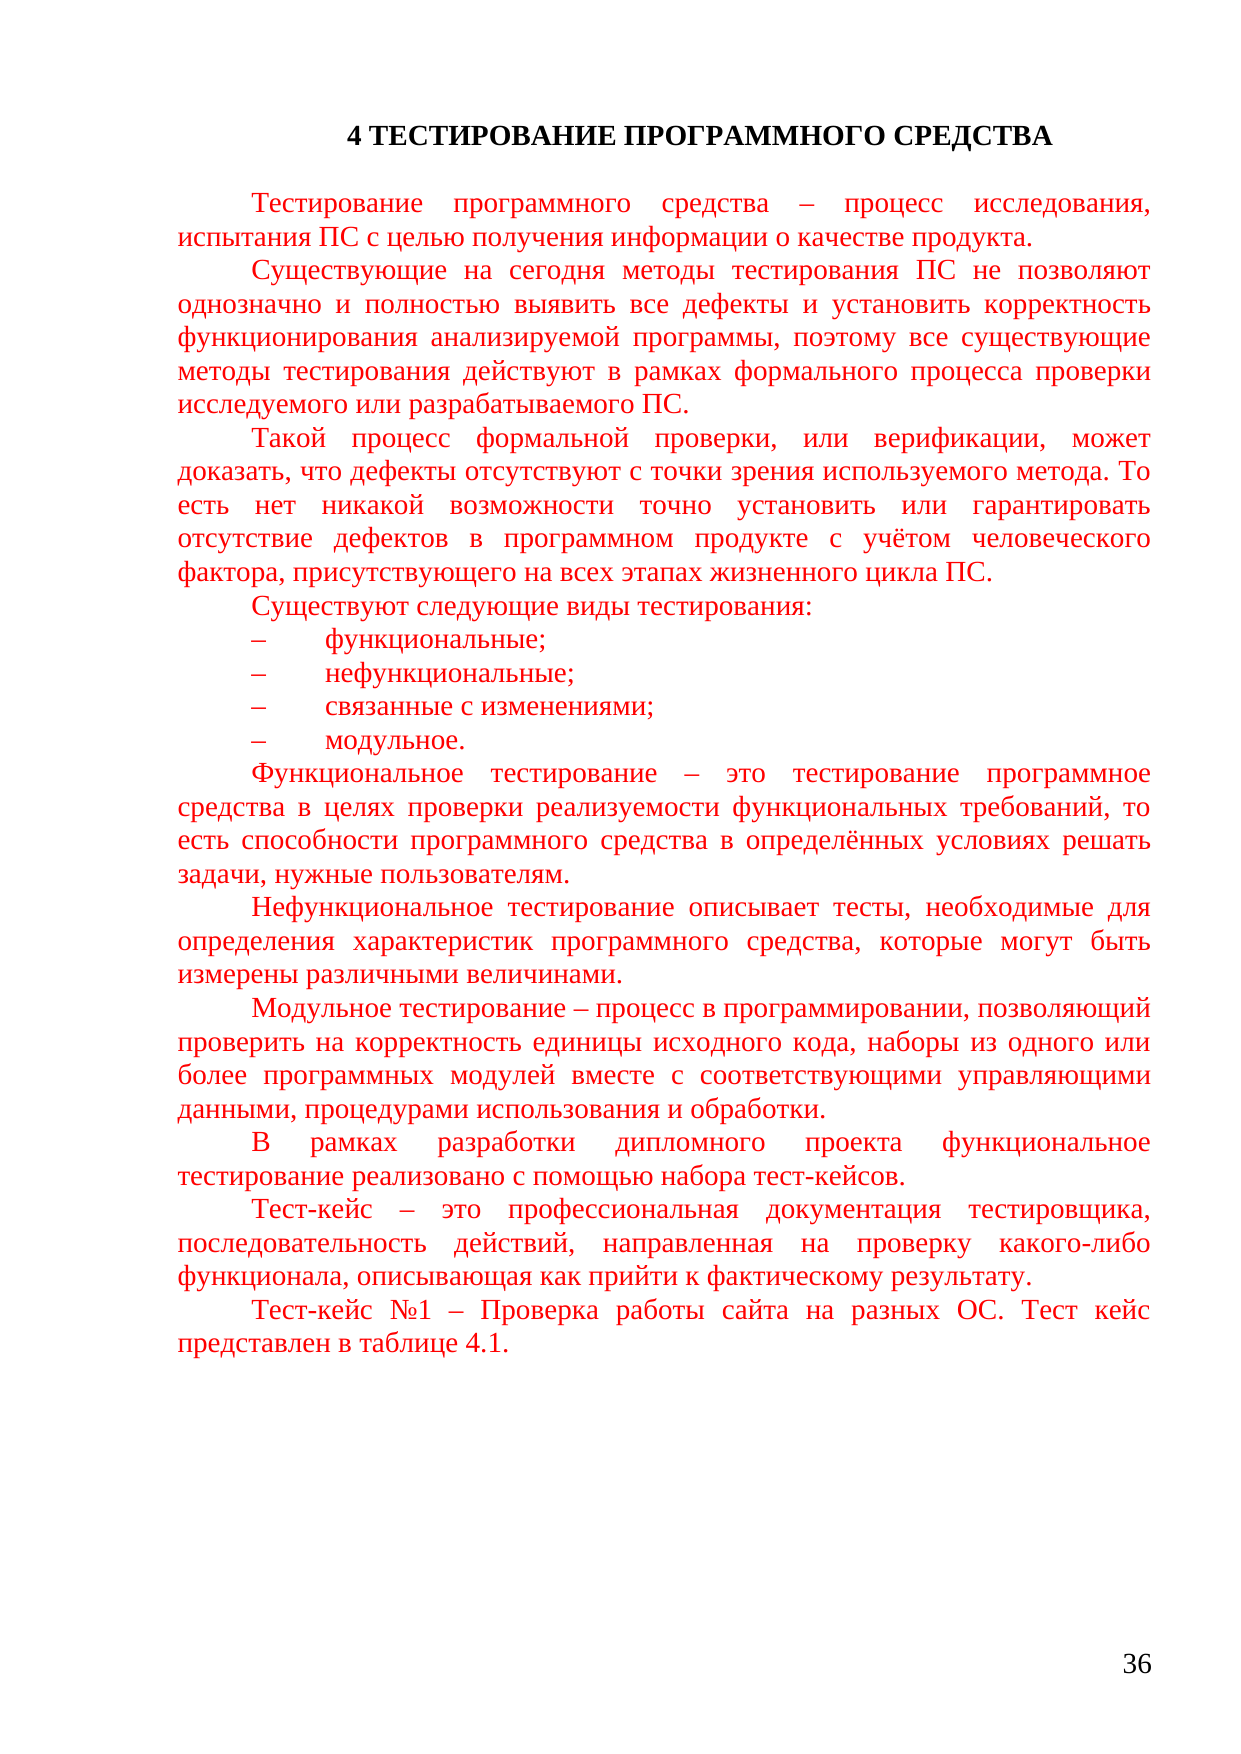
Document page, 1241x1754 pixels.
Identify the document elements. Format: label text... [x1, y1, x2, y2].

list функциональные; [177, 621, 1152, 655]
text Тестирование программного средства – процесс исследования, испытания ПС с целью получения информации о качестве продукта. [177, 185, 1152, 252]
text Нефункциональное тестирование описывает тесты, необходимые для определения характеристик программного средства, которые могут быть измерены различными величинами. [177, 889, 1152, 990]
list связанные с изменениями; [177, 688, 1152, 722]
text Модульное тестирование – процесс в программировании, позволяющий проверить на корректность единицы исходного кода, наборы из одного или более программных модулей вместе с соответствующими управляющими данными, процедурами использования и обработки. [177, 990, 1152, 1124]
text Тест-кейс №1 – Проверка работы сайта на разных ОС. Тест кейс представлен в таблице 4.1. [177, 1292, 1152, 1359]
list модульное. [177, 722, 1152, 755]
subtitle 4 ТЕСТИРОВАНИЕ ПРОГРАММНОГО СРЕДСТВА [273, 118, 1152, 152]
text Тест-кейс – это профессиональная документация тестировщика, последовательность действий, направленная на проверку какого-либо функционала, описывающая как прийти к фактическому результату. [177, 1191, 1152, 1292]
text Существующие на сегодня методы тестирования ПС не позволяют однозначно и полностью выявить все дефекты и установить корректность функционирования анализируемой программы, поэтому все существующие методы тестирования действуют в рамках формального процесса проверки исследуемого или разрабатываемого ПС. [177, 252, 1152, 420]
text В рамках разработки дипломного проекта функциональное тестирование реализовано с помощью набора тест-кейсов. [177, 1124, 1152, 1191]
text Существуют следующие виды тестирования: [177, 588, 1152, 621]
text Функциональное тестирование – это тестирование программное средства в целях проверки реализуемости функциональных требований, то есть способности программного средства в определённых условиях решать задачи, нужные пользователям. [177, 755, 1152, 889]
list нефункциональные; [177, 655, 1152, 688]
text Такой процесс формальной проверки, или верификации, может доказать, что дефекты отсутствуют с точки зрения используемого метода. То есть нет никакой возможности точно установить или гарантировать отсутствие дефектов в программном продукте с учётом человеческого фактора, присутствующего на всех этапах жизненного цикла ПС. [177, 420, 1152, 588]
